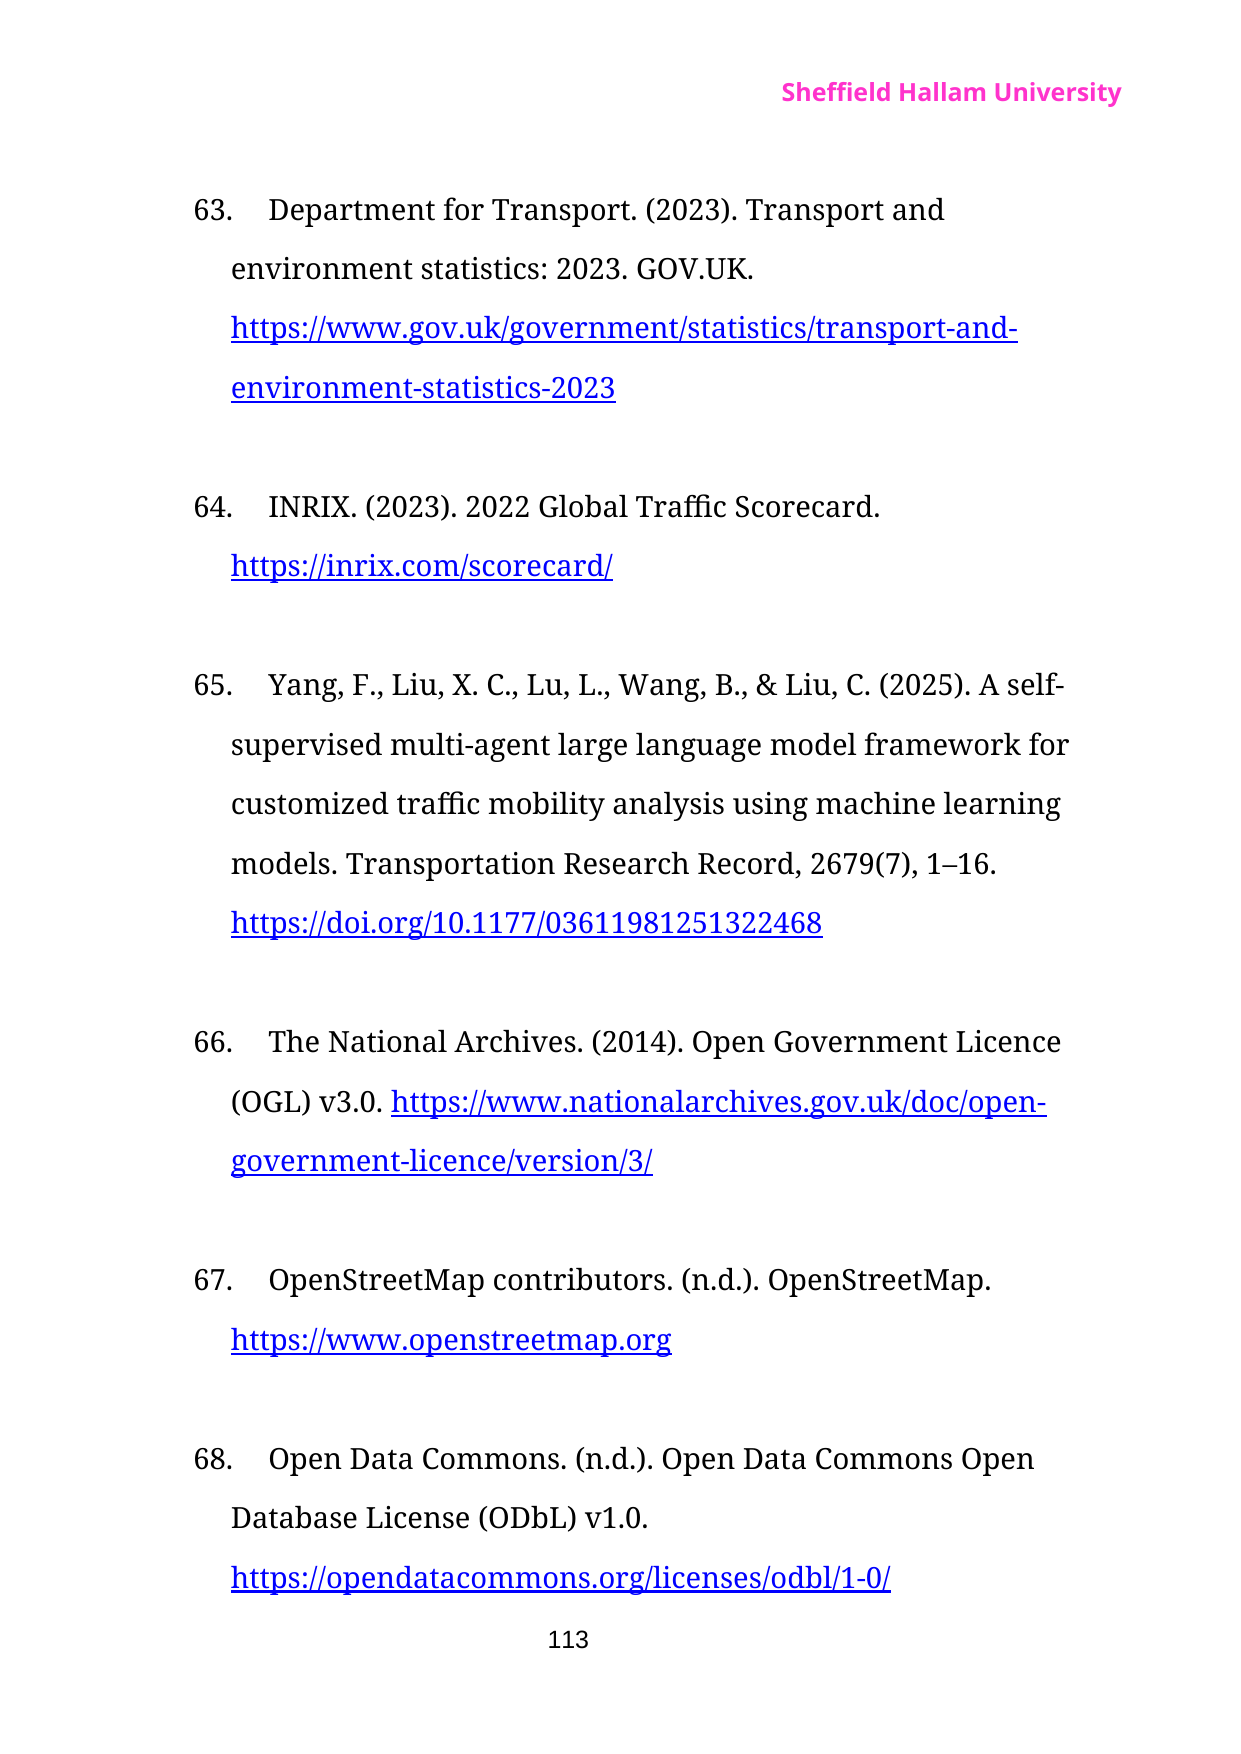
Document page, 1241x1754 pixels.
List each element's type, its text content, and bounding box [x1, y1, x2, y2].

list OpenStreetMap contributors. (n.d.). OpenStreetMap. https://www.openstreetmap.org [193, 1259, 1122, 1359]
list Yang, F., Liu, X. C., Lu, L., Wang, B., & Liu, C. (2025). A self-supervised multi-agent large language model framework for customized traffic mobility analysis using machine learning models. Transportation Research Record, 2679(7), 1–16. https://doi.org/10.1177/03611981251322468 [193, 665, 1122, 942]
list The National Archives. (2014). Open Government Licence (OGL) v3.0. https://www.nationalarchives.gov.uk/doc/open-government-licence/version/3/ [193, 1022, 1122, 1180]
list Department for Transport. (2023). Transport and environment statistics: 2023. GOV.UK. https://www.gov.uk/government/statistics/transport-and-environment-statistics-2023 [193, 189, 1122, 407]
list INRIX. (2023). 2022 Global Traffic Scorecard. https://inrix.com/scorecard/ [193, 486, 1122, 585]
list Open Data Commons. (n.d.). Open Data Commons Open Database License (ODbL) v1.0. https://opendatacommons.org/licenses/odbl/1-0/ [193, 1438, 1122, 1597]
